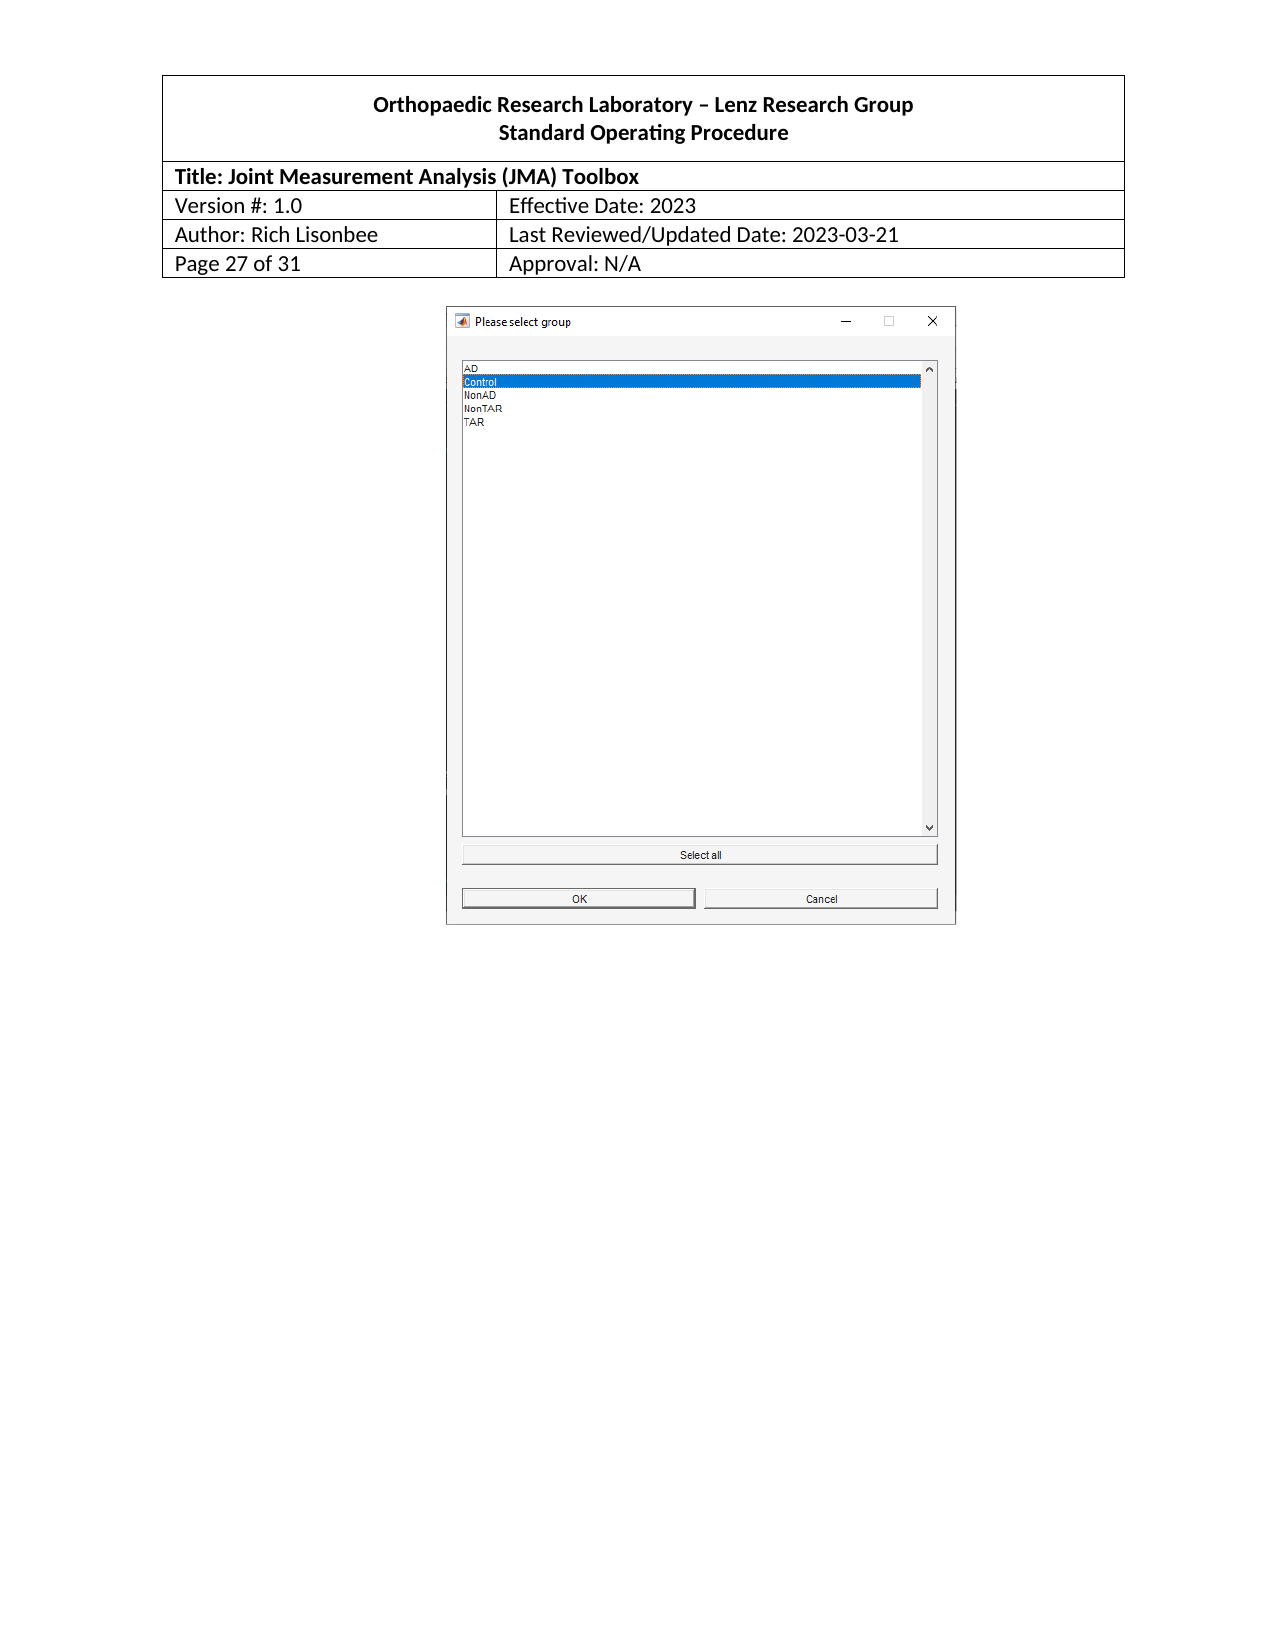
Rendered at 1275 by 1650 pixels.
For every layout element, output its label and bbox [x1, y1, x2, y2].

picture [446, 306, 957, 925]
